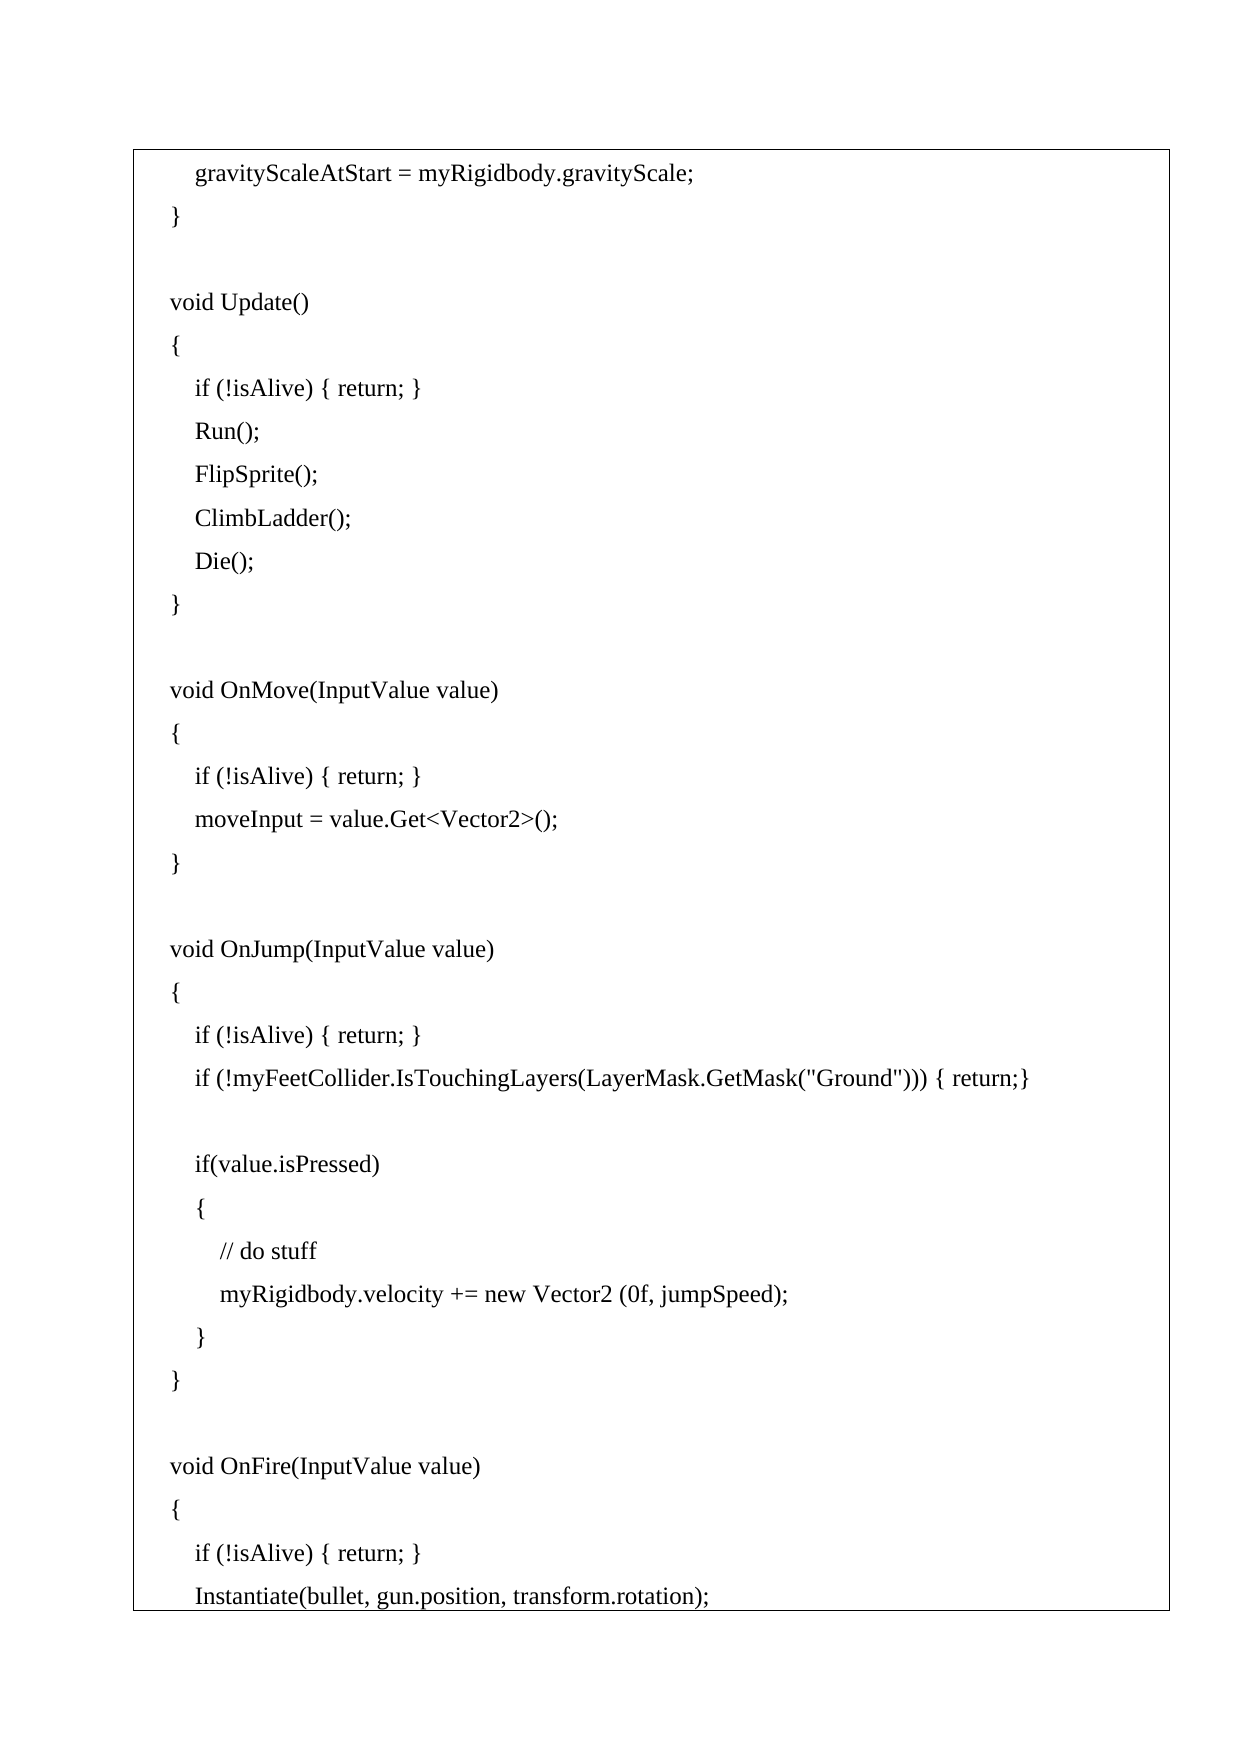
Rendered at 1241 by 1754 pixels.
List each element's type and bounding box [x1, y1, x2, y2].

table_header [134, 150, 1169, 1609]
